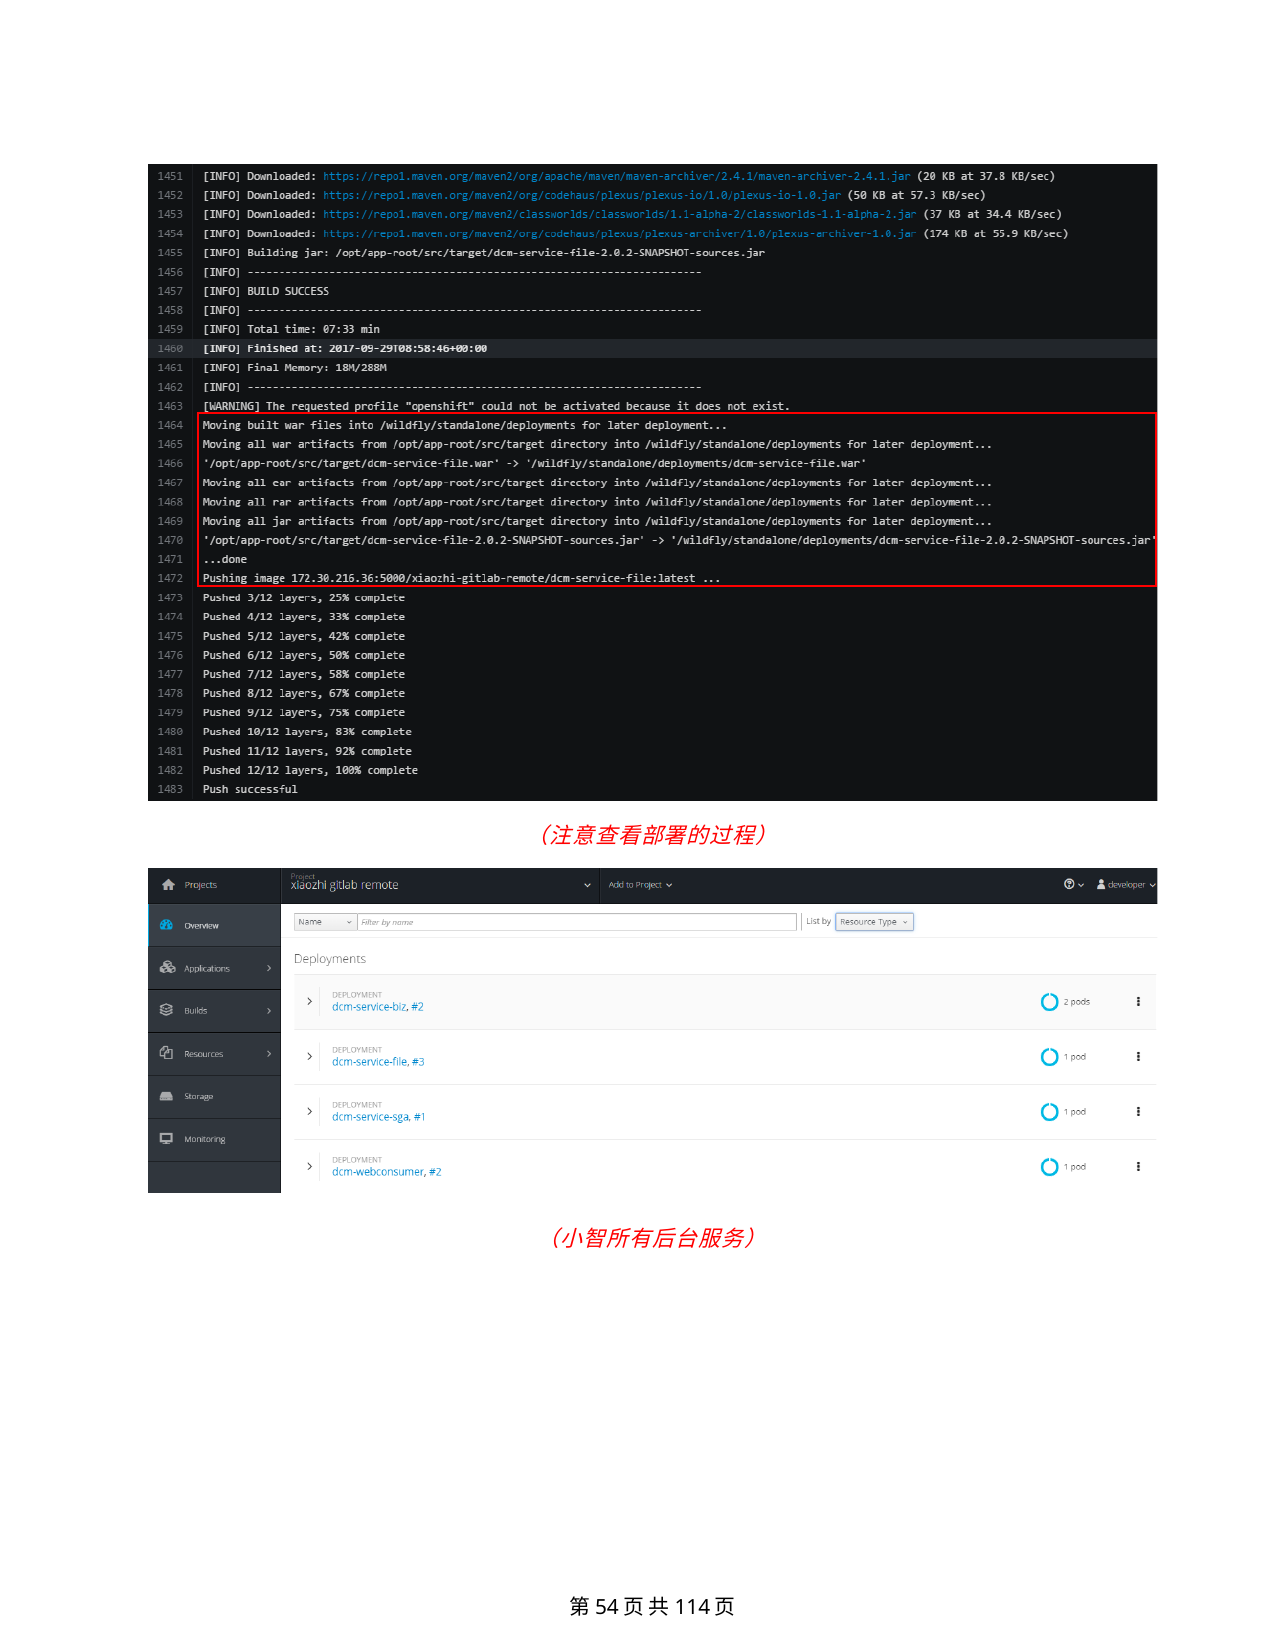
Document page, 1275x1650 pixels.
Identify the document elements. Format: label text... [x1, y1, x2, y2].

text （注意查看部署的过程） [148, 815, 1156, 852]
text （小智所有后台服务） [148, 1218, 1156, 1256]
picture [148, 868, 1158, 1193]
picture [148, 164, 1158, 801]
